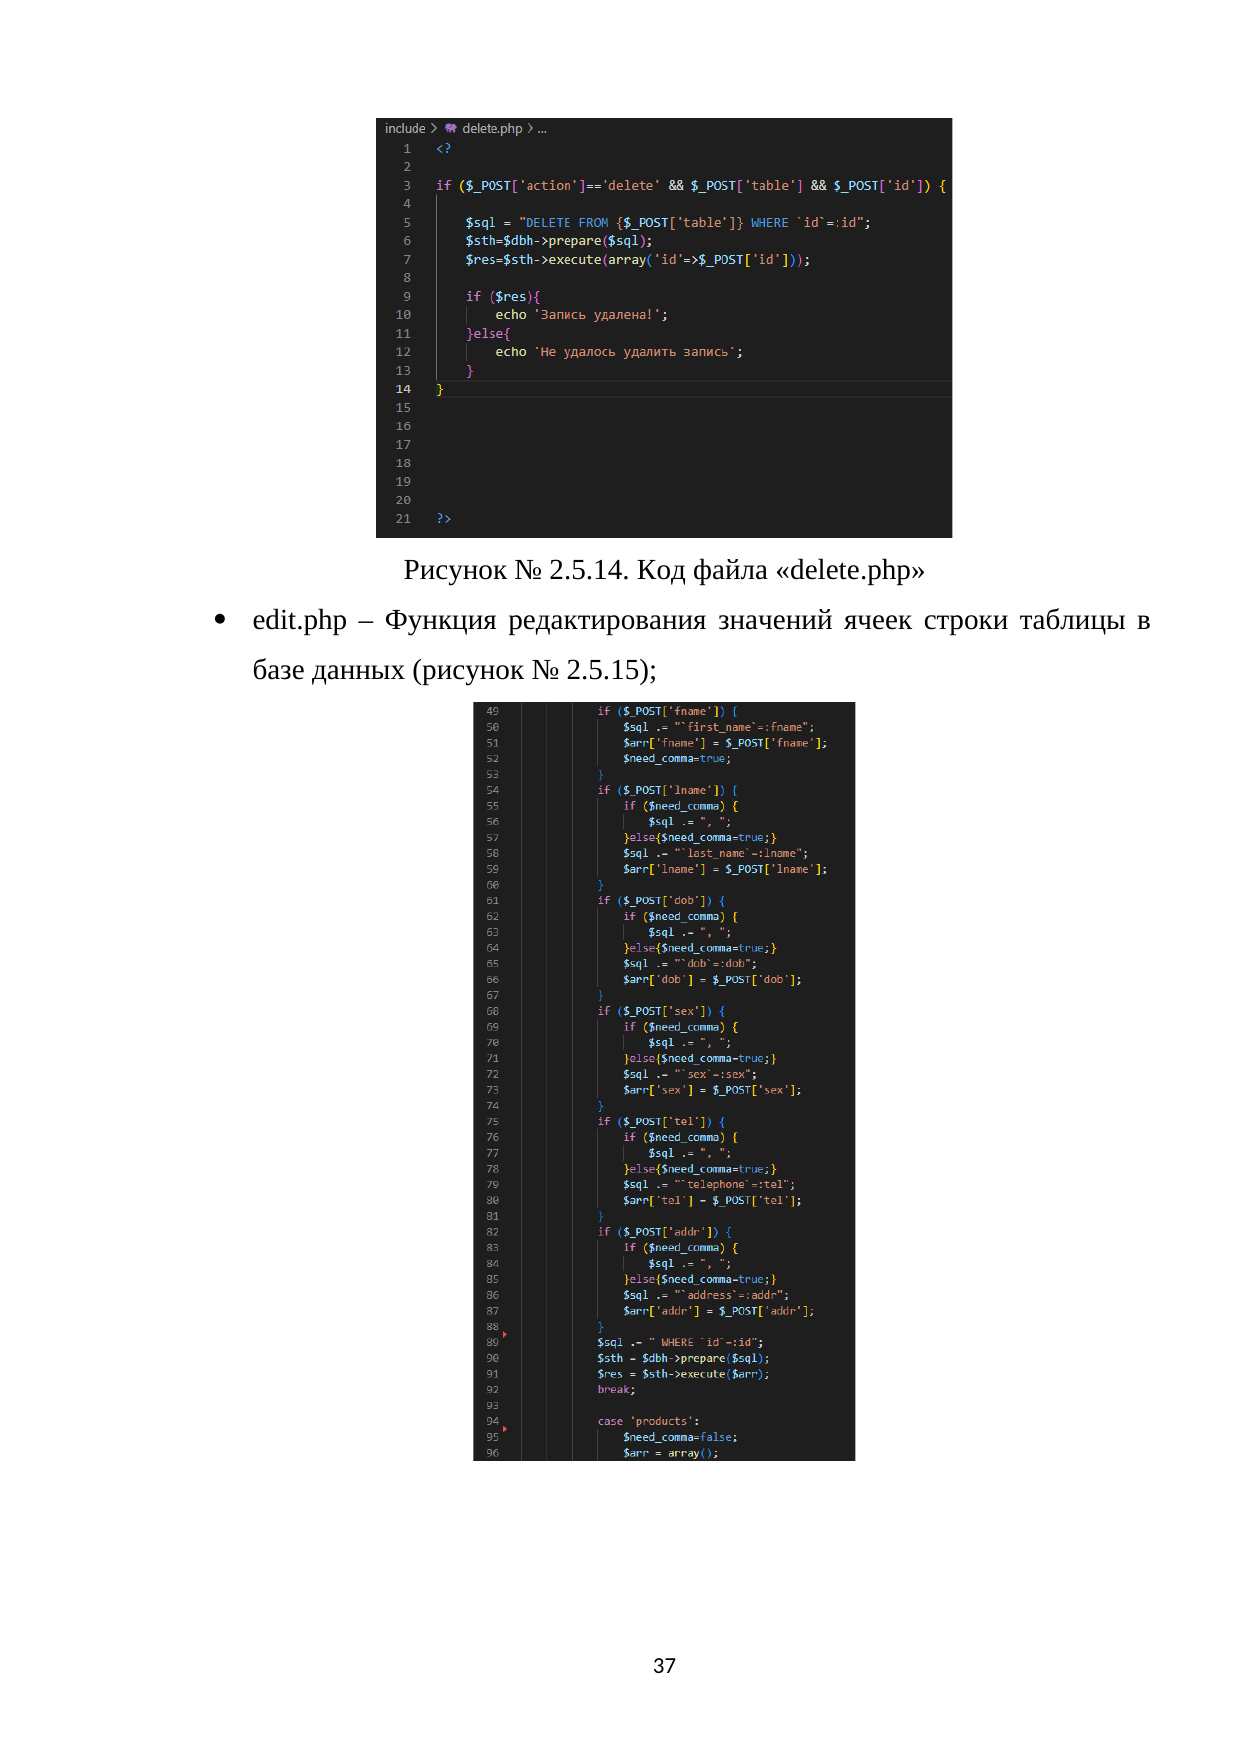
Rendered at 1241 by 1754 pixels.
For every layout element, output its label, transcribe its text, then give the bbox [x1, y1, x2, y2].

list Рисунок № 2.5.14. Код файла «delete.php» [177, 552, 1151, 585]
list edit.php – Функция редактирования значений ячеек строки таблицы в базе данных (рисунок № 2.5.15); [215, 602, 1151, 686]
picture [473, 702, 856, 1461]
picture [376, 118, 953, 538]
